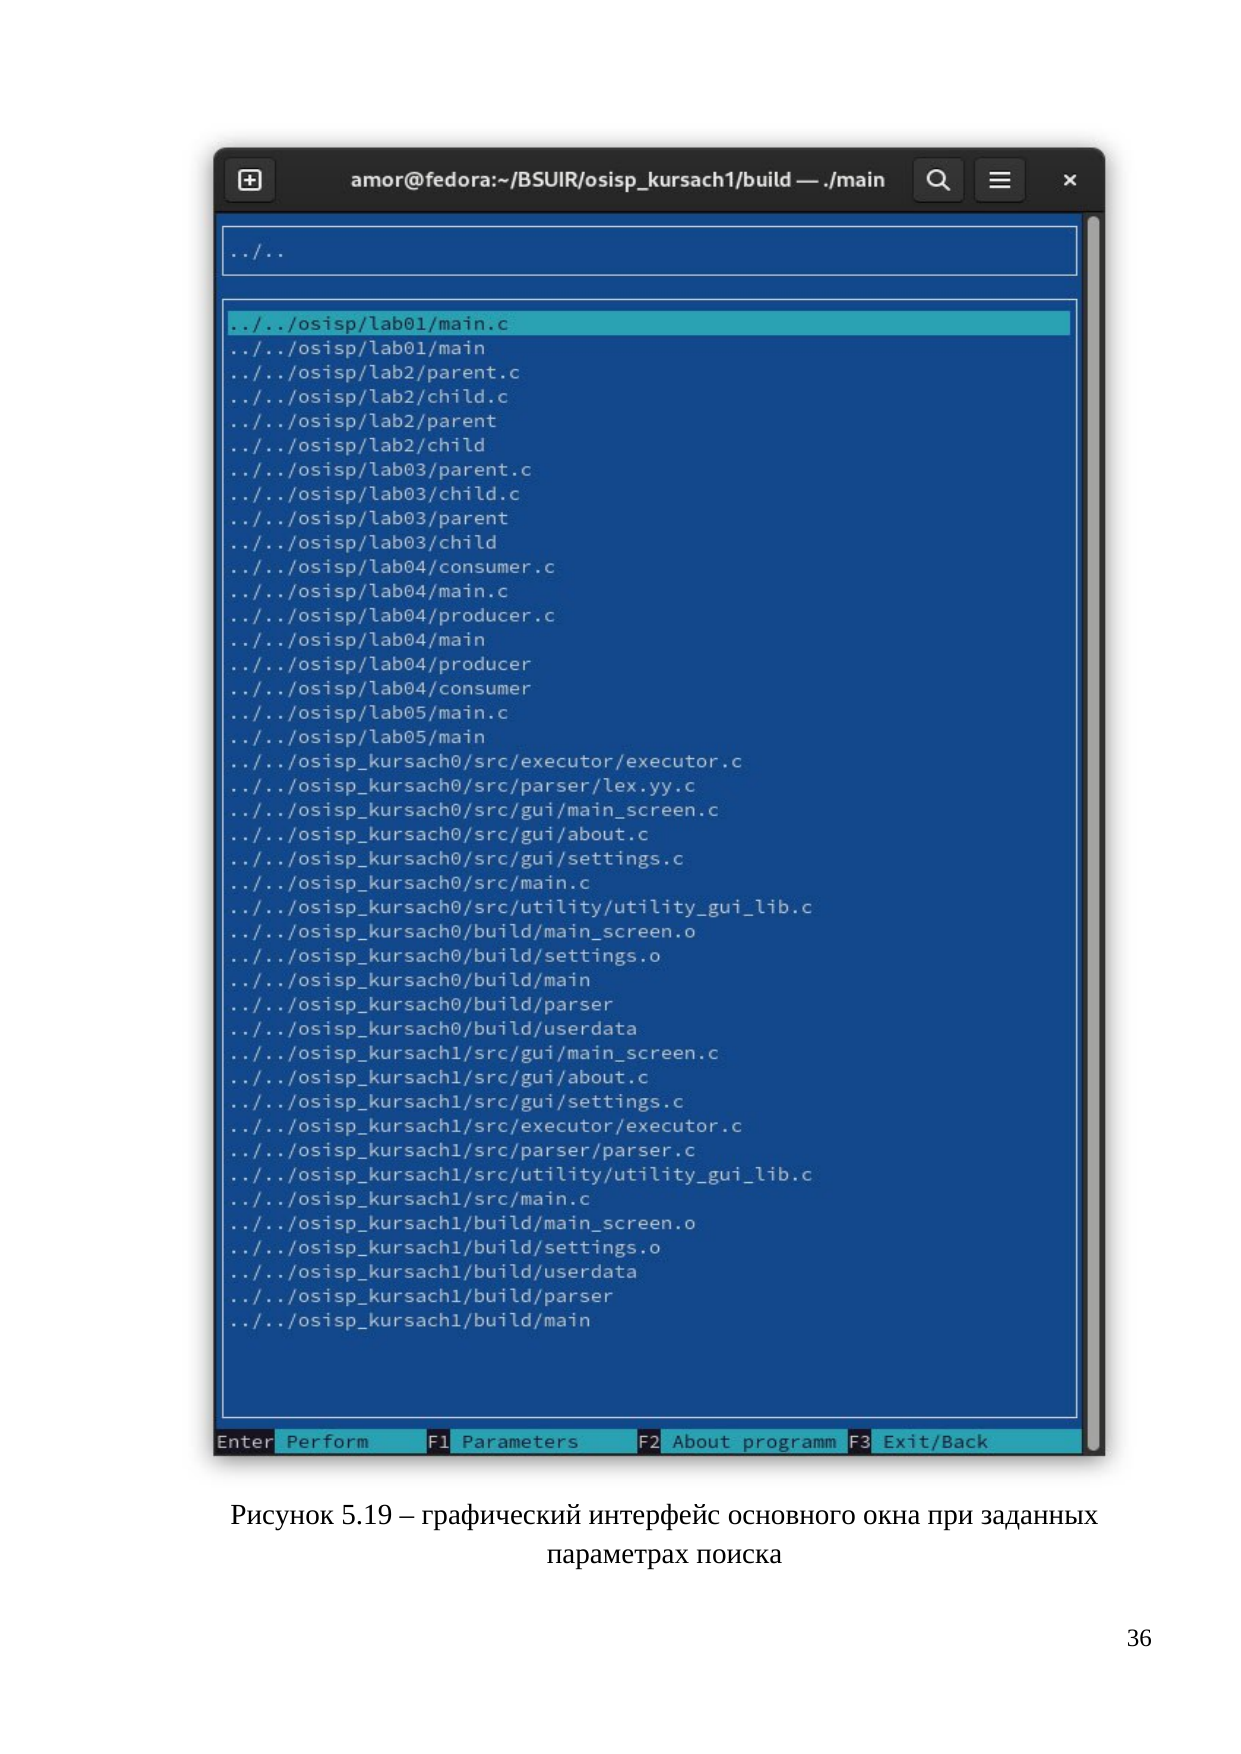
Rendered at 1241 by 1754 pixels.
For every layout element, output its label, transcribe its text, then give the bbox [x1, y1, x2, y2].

text Рисунок 5.19 – графический интерфейс основного окна при заданных параметрах поиска [177, 1497, 1152, 1569]
picture [177, 118, 1142, 1494]
